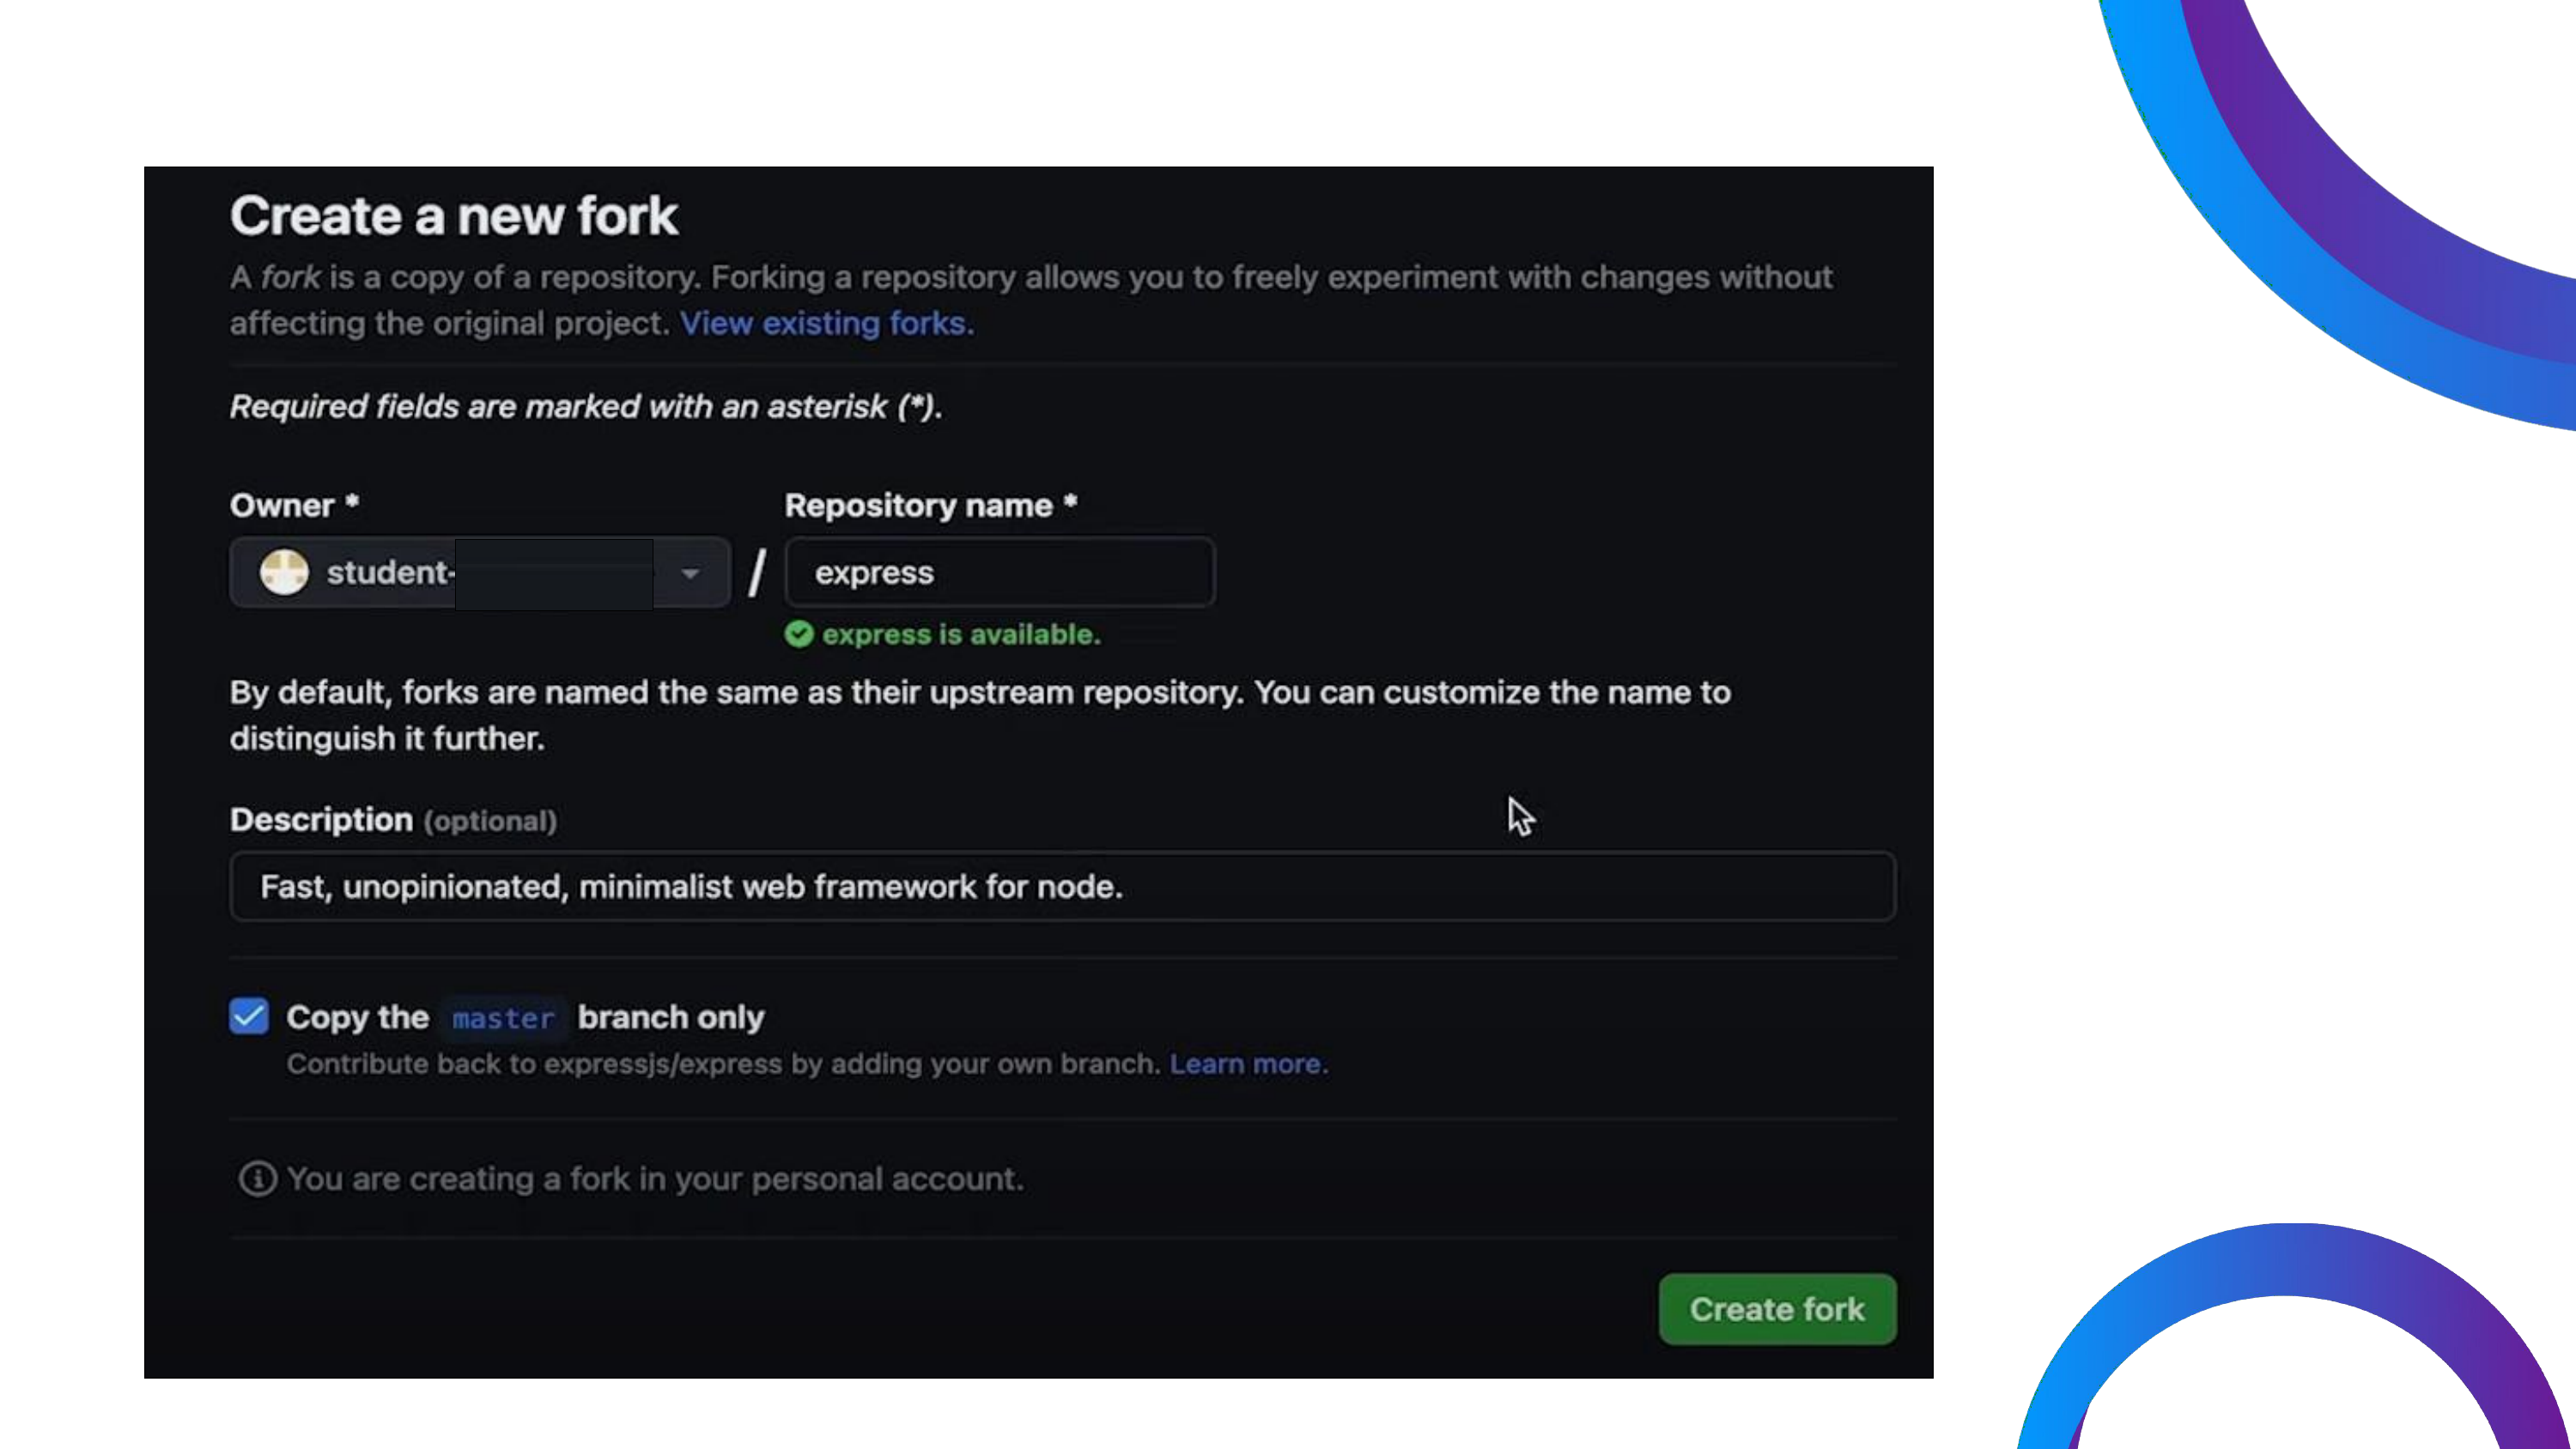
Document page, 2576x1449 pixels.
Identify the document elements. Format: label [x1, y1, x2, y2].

picture [2096, 0, 2576, 434]
picture [145, 167, 1933, 1378]
picture [2015, 1223, 2572, 1449]
